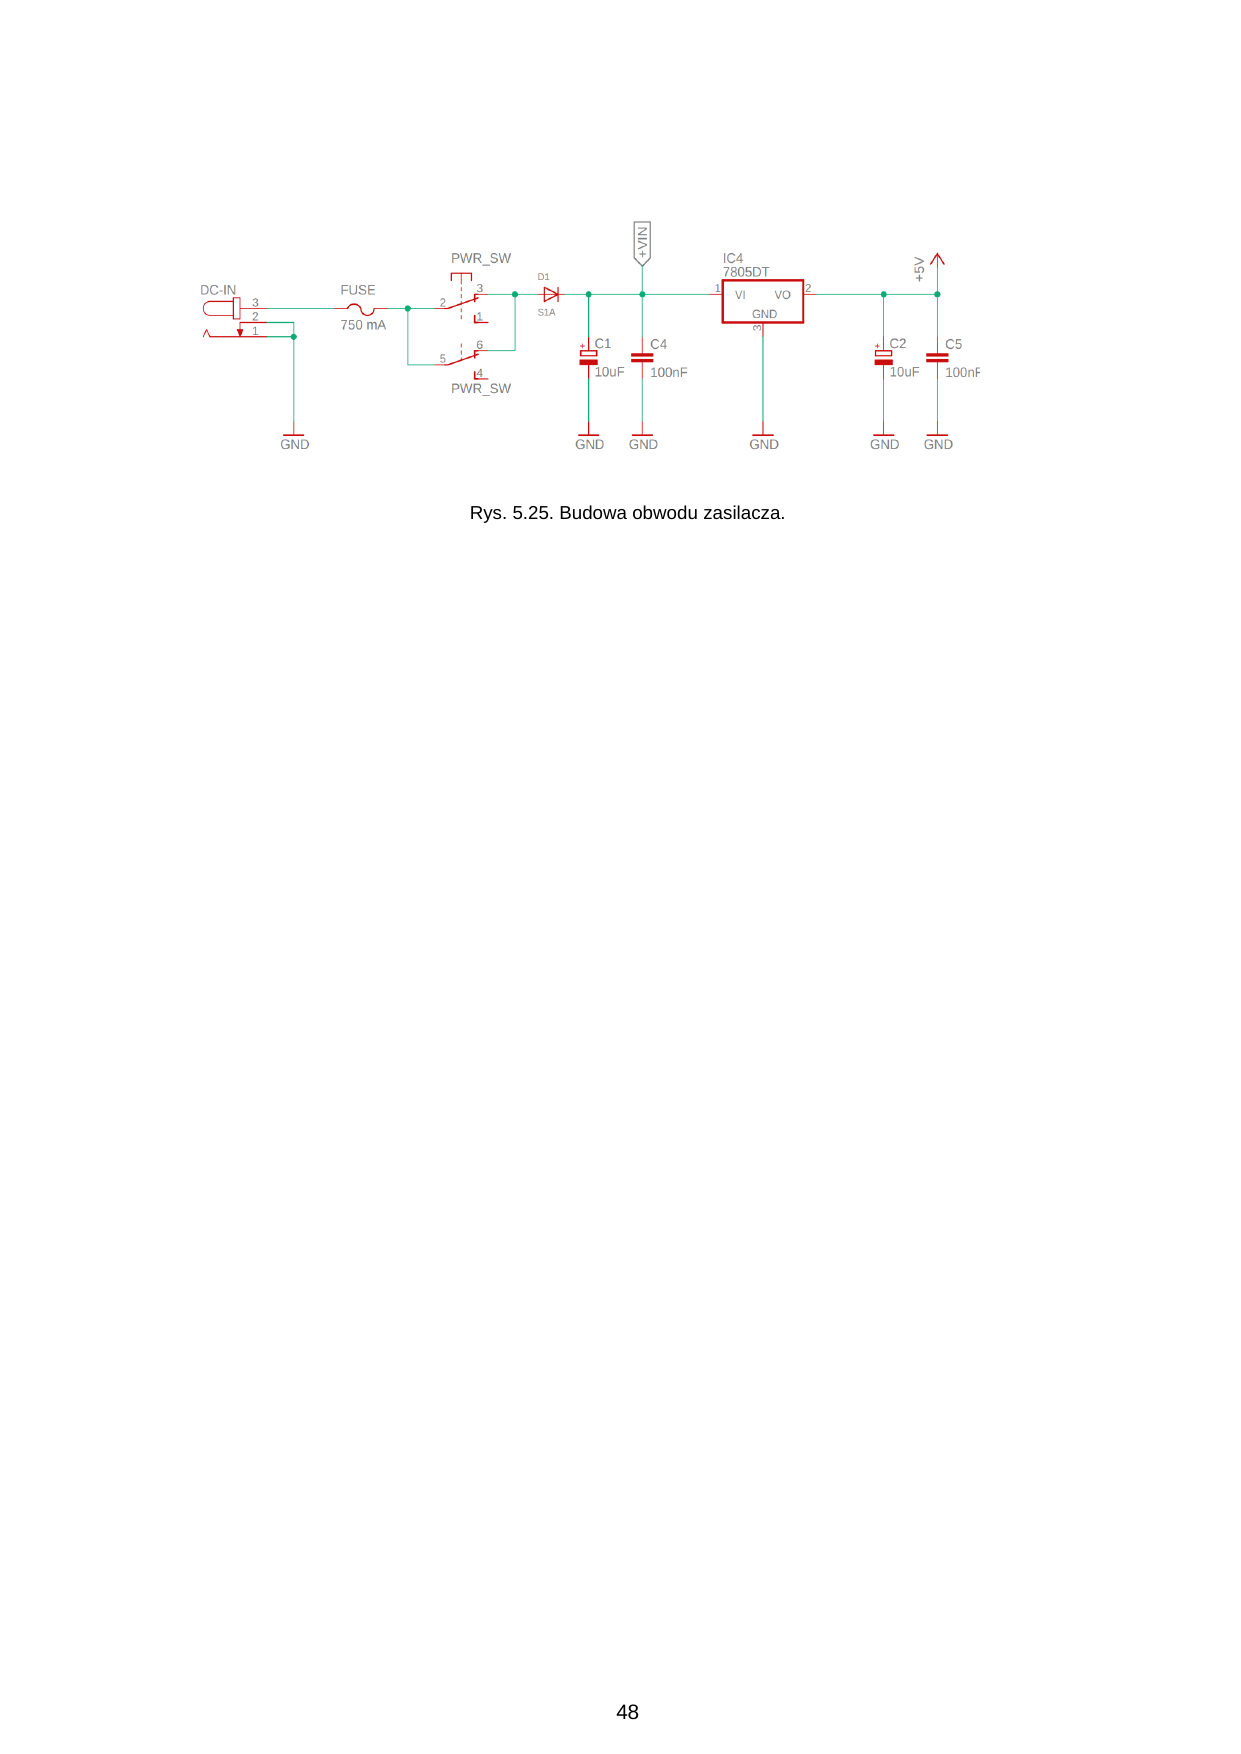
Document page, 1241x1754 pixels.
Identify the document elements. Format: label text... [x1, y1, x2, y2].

picture [201, 209, 980, 453]
